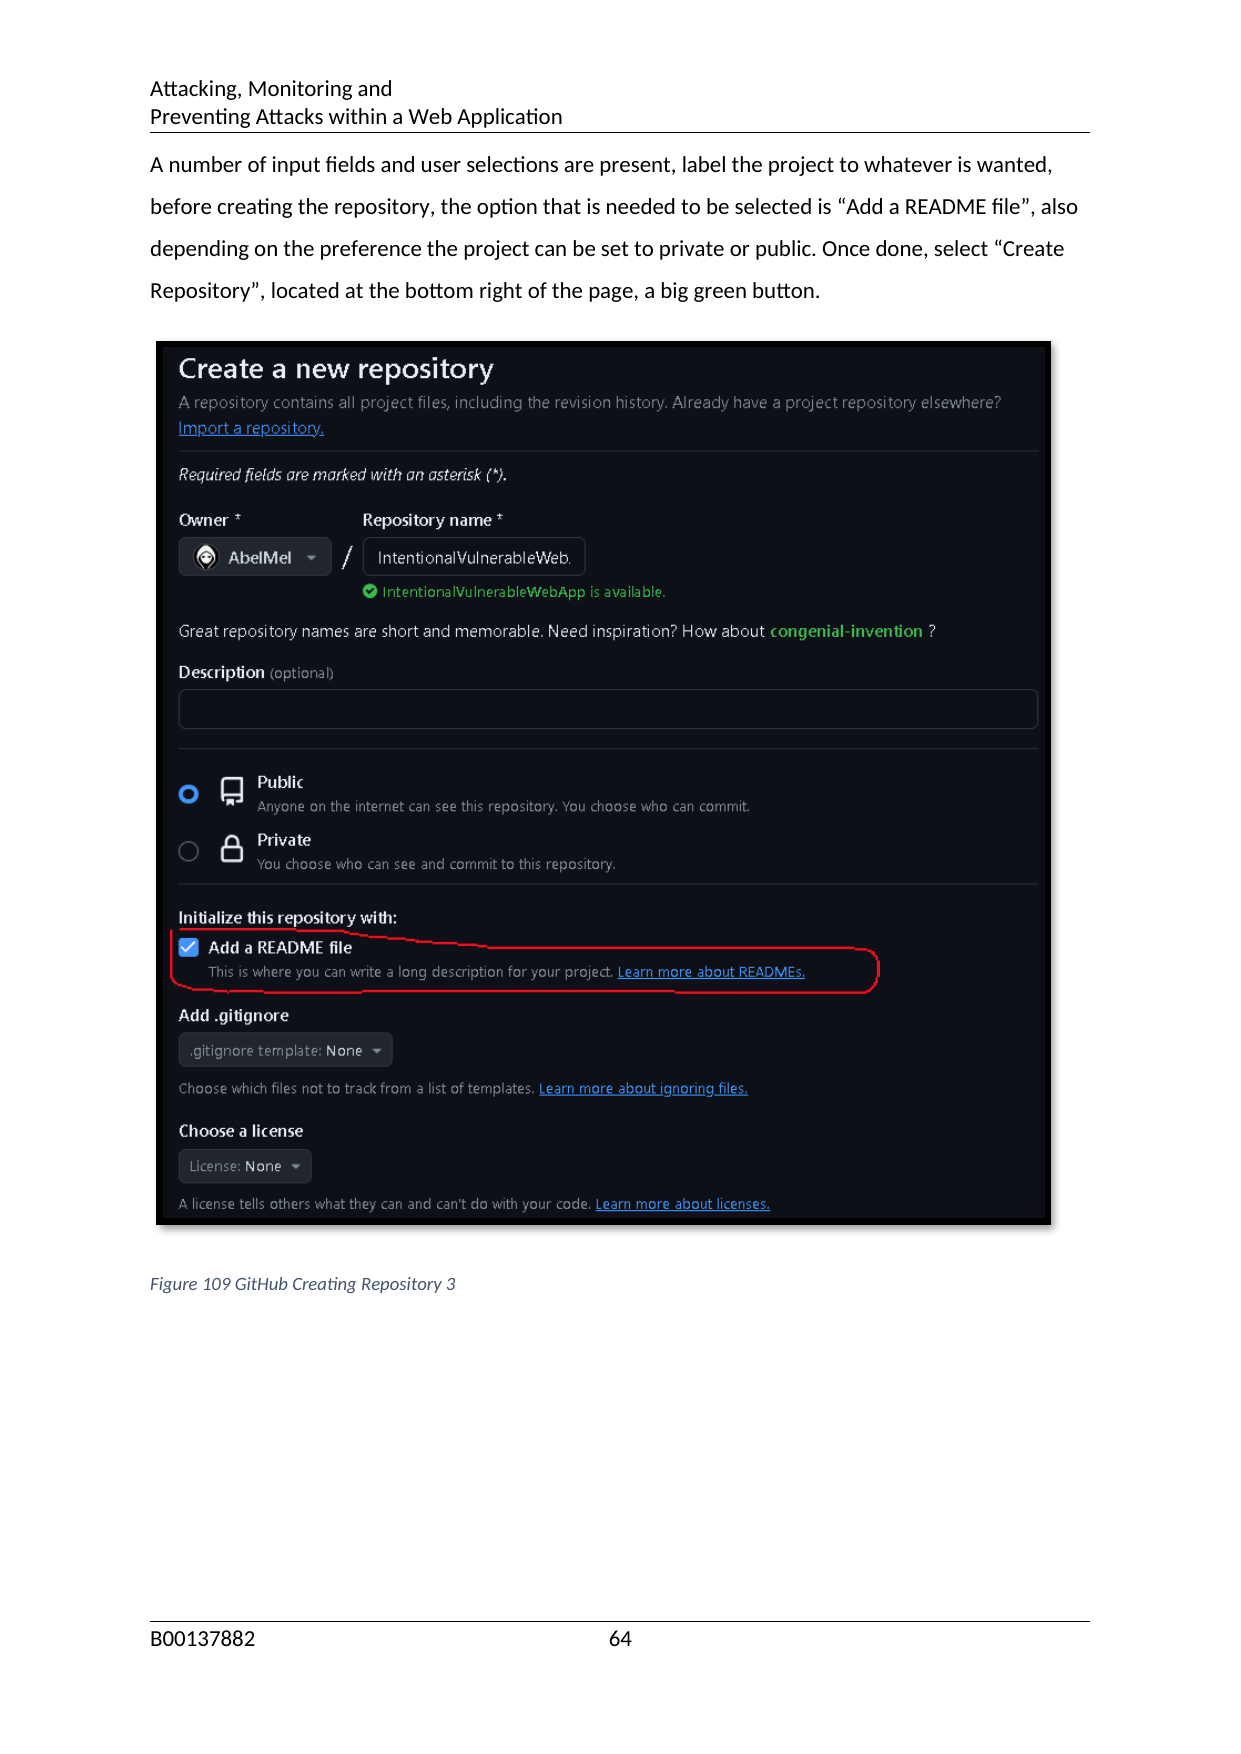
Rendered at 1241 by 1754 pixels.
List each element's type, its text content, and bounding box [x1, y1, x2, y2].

picture [163, 347, 1045, 1218]
text Figure 109 GitHub Creating Repository 3 [150, 1272, 1090, 1294]
text A number of input fields and user selections are present, label the project to whatever is wanted, before creating the repository, the option that is needed to be selected is “Add a README file”, also depending on the preference the project can be set to private or public. Once done, select “Create Repository”, located at the bottom right of the page, a big green button. [150, 150, 1090, 304]
